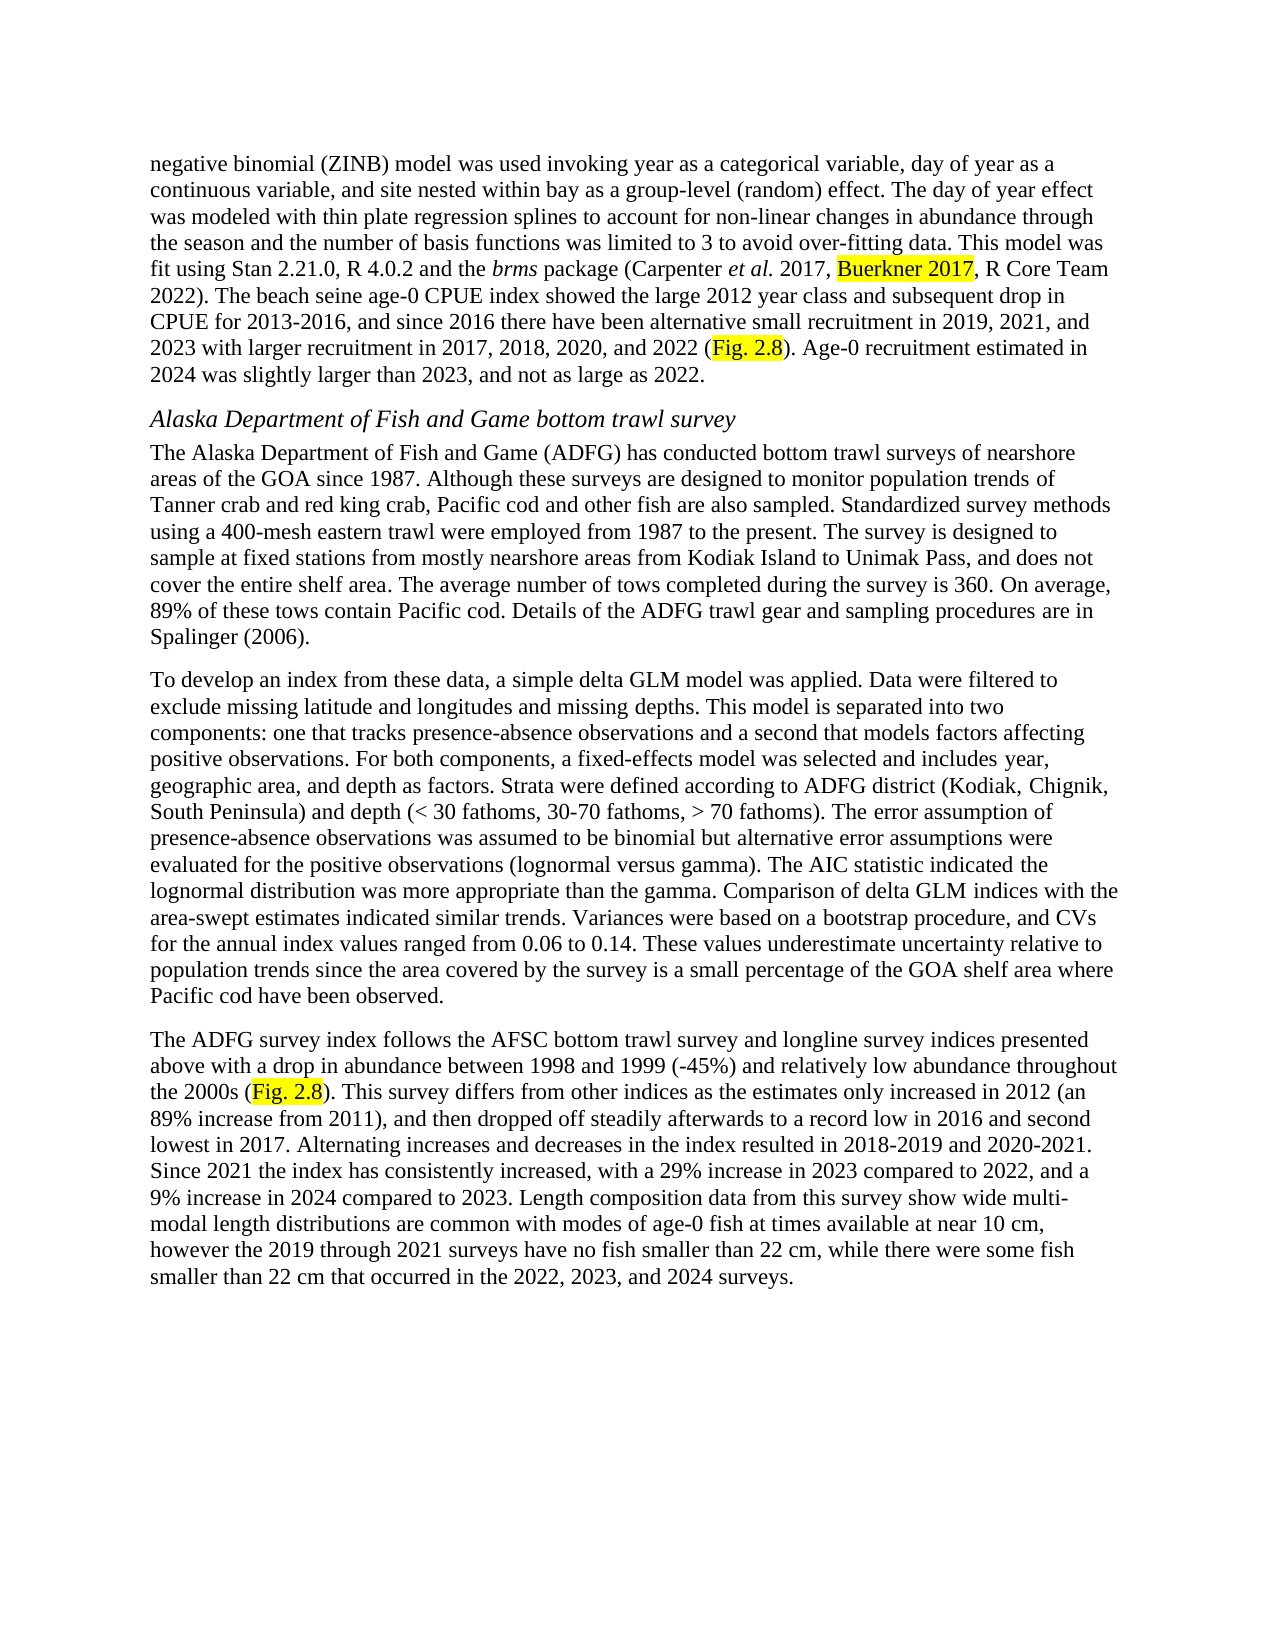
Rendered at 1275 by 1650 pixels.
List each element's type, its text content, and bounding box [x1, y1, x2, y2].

subtitle Alaska Department of Fish and Game bottom trawl survey [150, 404, 1125, 433]
text The Alaska Department of Fish and Game (ADFG) has conducted bottom trawl surveys of nearshore areas of the GOA since 1987. Although these surveys are designed to monitor population trends of Tanner crab and red king crab, Pacific cod and other fish are also sampled. Standardized survey methods using a 400-mesh eastern trawl were employed from 1987 to the present. The survey is designed to sample at fixed stations from mostly nearshore areas from Kodiak Island to Unimak Pass, and does not cover the entire shelf area. The average number of tows completed during the survey is 360. On average, 89% of these tows contain Pacific cod. Details of the ADFG trawl gear and sampling procedures are in Spalinger (2006). [150, 439, 1125, 650]
text The ADFG survey index follows the AFSC bottom trawl survey and longline survey indices presented above with a drop in abundance between 1998 and 1999 (-45%) and relatively low abundance throughout the 2000s (Fig. 2.8). This survey differs from other indices as the estimates only increased in 2012 (an 89% increase from 2011), and then dropped off steadily afterwards to a record low in 2016 and second lowest in 2017. Alternating increases and decreases in the index resulted in 2018-2019 and 2020-2021. Since 2021 the index has consistently increased, with a 29% increase in 2023 compared to 2022, and a 9% increase in 2024 compared to 2023. Length composition data from this survey show wide multi-modal length distributions are common with modes of age-0 fish at times available at near 10 cm, however the 2019 through 2021 surveys have no fish smaller than 22 cm, while there were some fish smaller than 22 cm that occurred in the 2022, 2023, and 2024 surveys. [150, 1026, 1125, 1289]
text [150, 150, 1125, 387]
text To develop an index from these data, a simple delta GLM model was applied. Data were filtered to exclude missing latitude and longitudes and missing depths. This model is separated into two components: one that tracks presence-absence observations and a second that models factors affecting positive observations. For both components, a fixed-effects model was selected and includes year, geographic area, and depth as factors. Strata were defined according to ADFG district (Kodiak, Chignik, South Peninsula) and depth (< 30 fathoms, 30-70 fathoms, > 70 fathoms). The error assumption of presence-absence observations was assumed to be binomial but alternative error assumptions were evaluated for the positive observations (lognormal versus gamma). The AIC statistic indicated the lognormal distribution was more appropriate than the gamma. Comparison of delta GLM indices with the area-swept estimates indicated similar trends. Variances were based on a bootstrap procedure, and CVs for the annual index values ranged from 0.06 to 0.14. These values underestimate uncertainty relative to population trends since the area covered by the survey is a small percentage of the GOA shelf area where Pacific cod have been observed. [150, 666, 1125, 1009]
